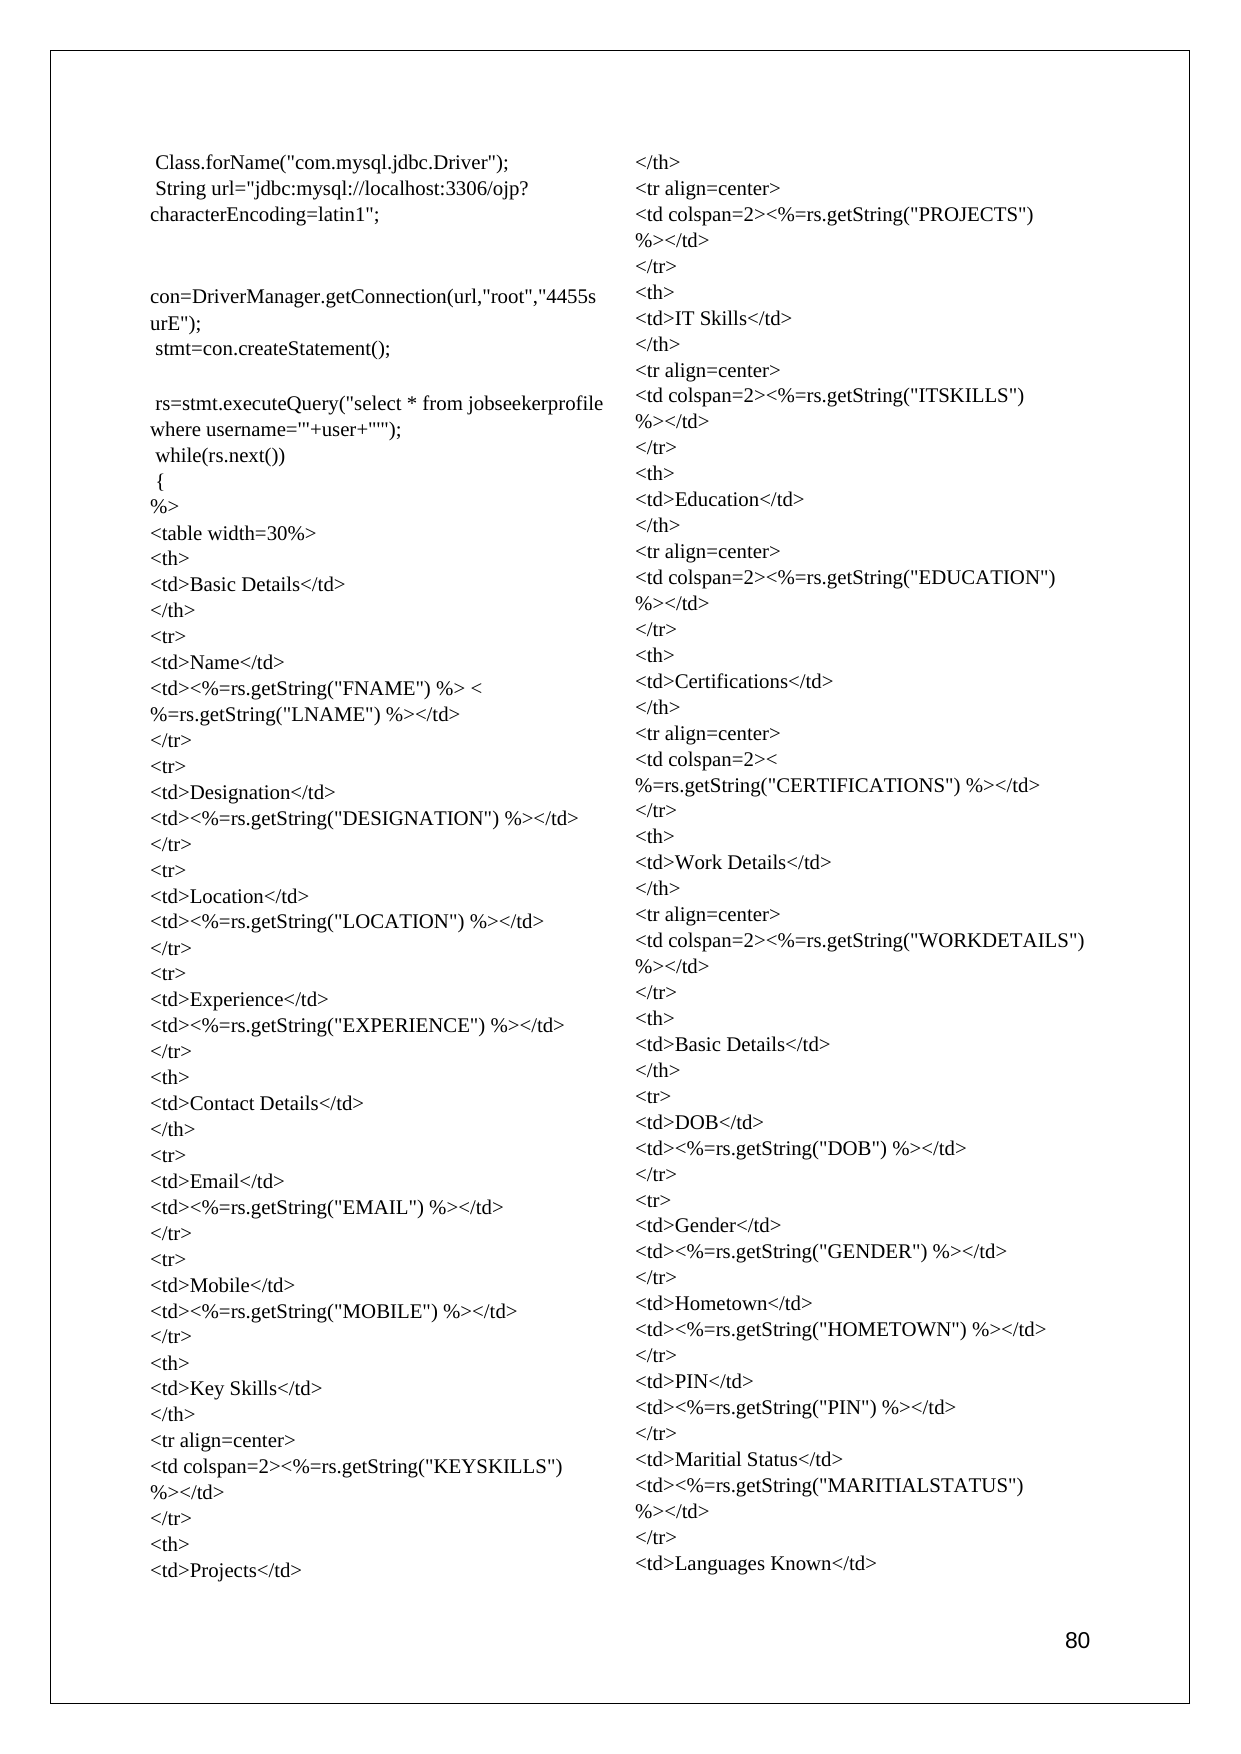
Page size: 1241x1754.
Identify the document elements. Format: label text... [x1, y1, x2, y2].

text <td>Designation</td> [150, 780, 605, 804]
text </tr> [635, 1525, 1090, 1549]
text <td>Basic Details</td> [150, 572, 605, 596]
text <td>Gender</td> [635, 1213, 1090, 1237]
text <th> [150, 1350, 605, 1374]
text <td>Certifications</td> [635, 669, 1090, 693]
text <tr> [635, 1187, 1090, 1212]
text <th> [635, 1006, 1090, 1030]
text </tr> [150, 1324, 605, 1348]
text stmt=con.createStatement(); [150, 336, 605, 360]
text <th> [150, 1532, 605, 1556]
text </th> [635, 332, 1090, 356]
text <td><%=rs.getString("HOMETOWN") %></td> [635, 1317, 1090, 1341]
text <td><%=rs.getString("DESIGNATION") %></td> [150, 806, 605, 830]
text String url="jdbc:mysql://localhost:3306/ojp?characterEncoding=latin1"; [150, 176, 605, 226]
text </th> [635, 513, 1090, 537]
text <td>IT Skills</td> [635, 306, 1090, 330]
text <th> [635, 461, 1090, 485]
text <td>Projects</td> [150, 1558, 605, 1582]
text <tr> [150, 858, 605, 882]
text </th> [635, 695, 1090, 719]
text <td colspan=2><%=rs.getString("EDUCATION") %></td> [635, 565, 1090, 615]
text %> [150, 494, 605, 518]
text <td>Name</td> [150, 650, 605, 674]
text <td><%=rs.getString("LOCATION") %></td> [150, 909, 605, 933]
text <th> [635, 280, 1090, 304]
text <td>Languages Known</td> [635, 1551, 1090, 1575]
text <td><%=rs.getString("MARITIALSTATUS") %></td> [635, 1473, 1090, 1523]
text <td>Key Skills</td> [150, 1376, 605, 1400]
text <th> [635, 824, 1090, 848]
text <td colspan=2><%=rs.getString("KEYSKILLS") %></td> [150, 1454, 605, 1504]
text </tr> [635, 798, 1090, 822]
text <td><%=rs.getString("PIN") %></td> [635, 1395, 1090, 1419]
text <tr align=center> [635, 539, 1090, 563]
text <tr> [150, 961, 605, 985]
text <td>Hometown</td> [635, 1291, 1090, 1315]
text <td>Maritial Status</td> [635, 1447, 1090, 1471]
text </th> [150, 598, 605, 622]
text <td colspan=2><%=rs.getString("PROJECTS") %></td> [635, 202, 1090, 252]
text </tr> [635, 1343, 1090, 1367]
text <td colspan=2><%=rs.getString("CERTIFICATIONS") %></td> [635, 747, 1090, 797]
text <td>PIN</td> [635, 1369, 1090, 1393]
text <td>Work Details</td> [635, 850, 1090, 874]
text <tr> [150, 1247, 605, 1271]
text <tr align=center> [150, 1428, 605, 1452]
text </tr> [635, 617, 1090, 641]
text Class.forName("com.mysql.jdbc.Driver"); [150, 150, 605, 174]
text <td colspan=2><%=rs.getString("ITSKILLS") %></td> [635, 383, 1090, 433]
text <tr> [635, 1084, 1090, 1108]
text <tr align=center> [635, 902, 1090, 926]
text </tr> [150, 1506, 605, 1530]
text <td>DOB</td> [635, 1110, 1090, 1134]
text <th> [150, 546, 605, 570]
text </tr> [150, 1039, 605, 1063]
text <td>Experience</td> [150, 987, 605, 1011]
text </tr> [635, 435, 1090, 459]
text </th> [150, 1117, 605, 1141]
text </tr> [150, 1221, 605, 1245]
text </tr> [635, 1265, 1090, 1289]
text con=DriverManager.getConnection(url,"root","4455surE"); [150, 256, 605, 334]
text <th> [635, 643, 1090, 667]
text </th> [635, 150, 1090, 174]
text </th> [150, 1402, 605, 1426]
text <td>Basic Details</td> [635, 1032, 1090, 1056]
text </tr> [635, 254, 1090, 278]
text </tr> [635, 980, 1090, 1004]
text </tr> [150, 832, 605, 856]
text <table width=30%> [150, 520, 605, 544]
text <td>Education</td> [635, 487, 1090, 511]
text <tr align=center> [635, 721, 1090, 745]
text <tr align=center> [635, 176, 1090, 200]
text <tr> [150, 754, 605, 778]
text <td><%=rs.getString("FNAME") %> <%=rs.getString("LNAME") %></td> [150, 676, 605, 726]
text <tr> [150, 624, 605, 648]
text <td>Mobile</td> [150, 1273, 605, 1297]
text <td colspan=2><%=rs.getString("WORKDETAILS") %></td> [635, 928, 1090, 978]
text <td><%=rs.getString("GENDER") %></td> [635, 1239, 1090, 1263]
text </tr> [635, 1162, 1090, 1186]
text </th> [635, 1058, 1090, 1082]
text while(rs.next()) [150, 443, 605, 467]
text <tr> [150, 1143, 605, 1167]
text { [150, 468, 605, 493]
text <td>Contact Details</td> [150, 1091, 605, 1115]
text <th> [150, 1065, 605, 1089]
text rs=stmt.executeQuery("select * from jobseekerprofile where username='"+user+"'"); [150, 391, 605, 441]
text </tr> [150, 935, 605, 959]
text <td><%=rs.getString("EMAIL") %></td> [150, 1195, 605, 1219]
text </th> [635, 876, 1090, 900]
text <td><%=rs.getString("DOB") %></td> [635, 1136, 1090, 1160]
text <td><%=rs.getString("EXPERIENCE") %></td> [150, 1013, 605, 1037]
text <td>Email</td> [150, 1169, 605, 1193]
text <td>Location</td> [150, 883, 605, 908]
text </tr> [635, 1421, 1090, 1445]
text </tr> [150, 728, 605, 752]
text <td><%=rs.getString("MOBILE") %></td> [150, 1298, 605, 1323]
text <tr align=center> [635, 357, 1090, 382]
